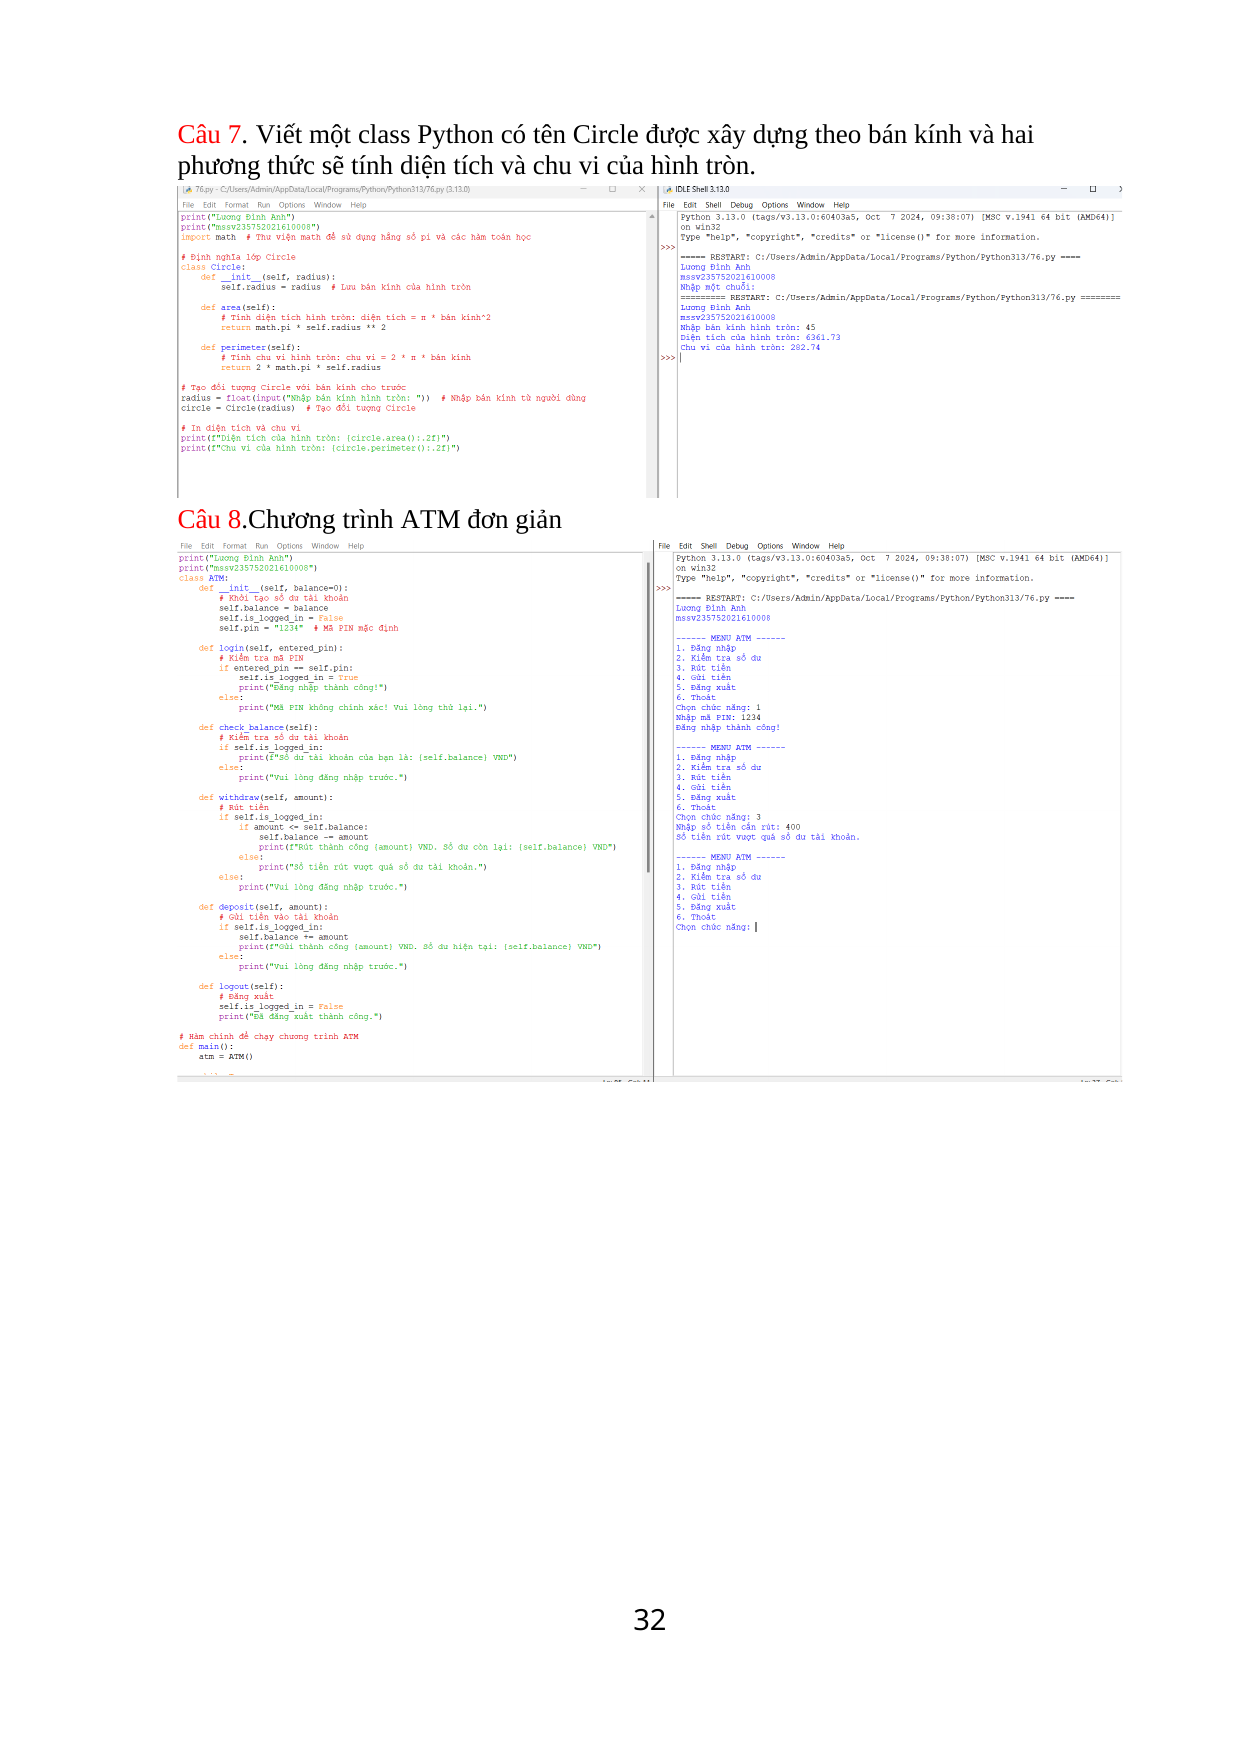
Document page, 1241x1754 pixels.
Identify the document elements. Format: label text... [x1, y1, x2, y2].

picture [177, 186, 1123, 498]
picture [177, 540, 1123, 1082]
text Câu 8.Chương trình ATM đơn giản [177, 503, 1122, 534]
text Câu 7. Viết một class Python có tên Circle được xây dựng theo bán kính và hai phương thức sẽ tính diện tích và chu vi của hình tròn. [177, 118, 1122, 180]
